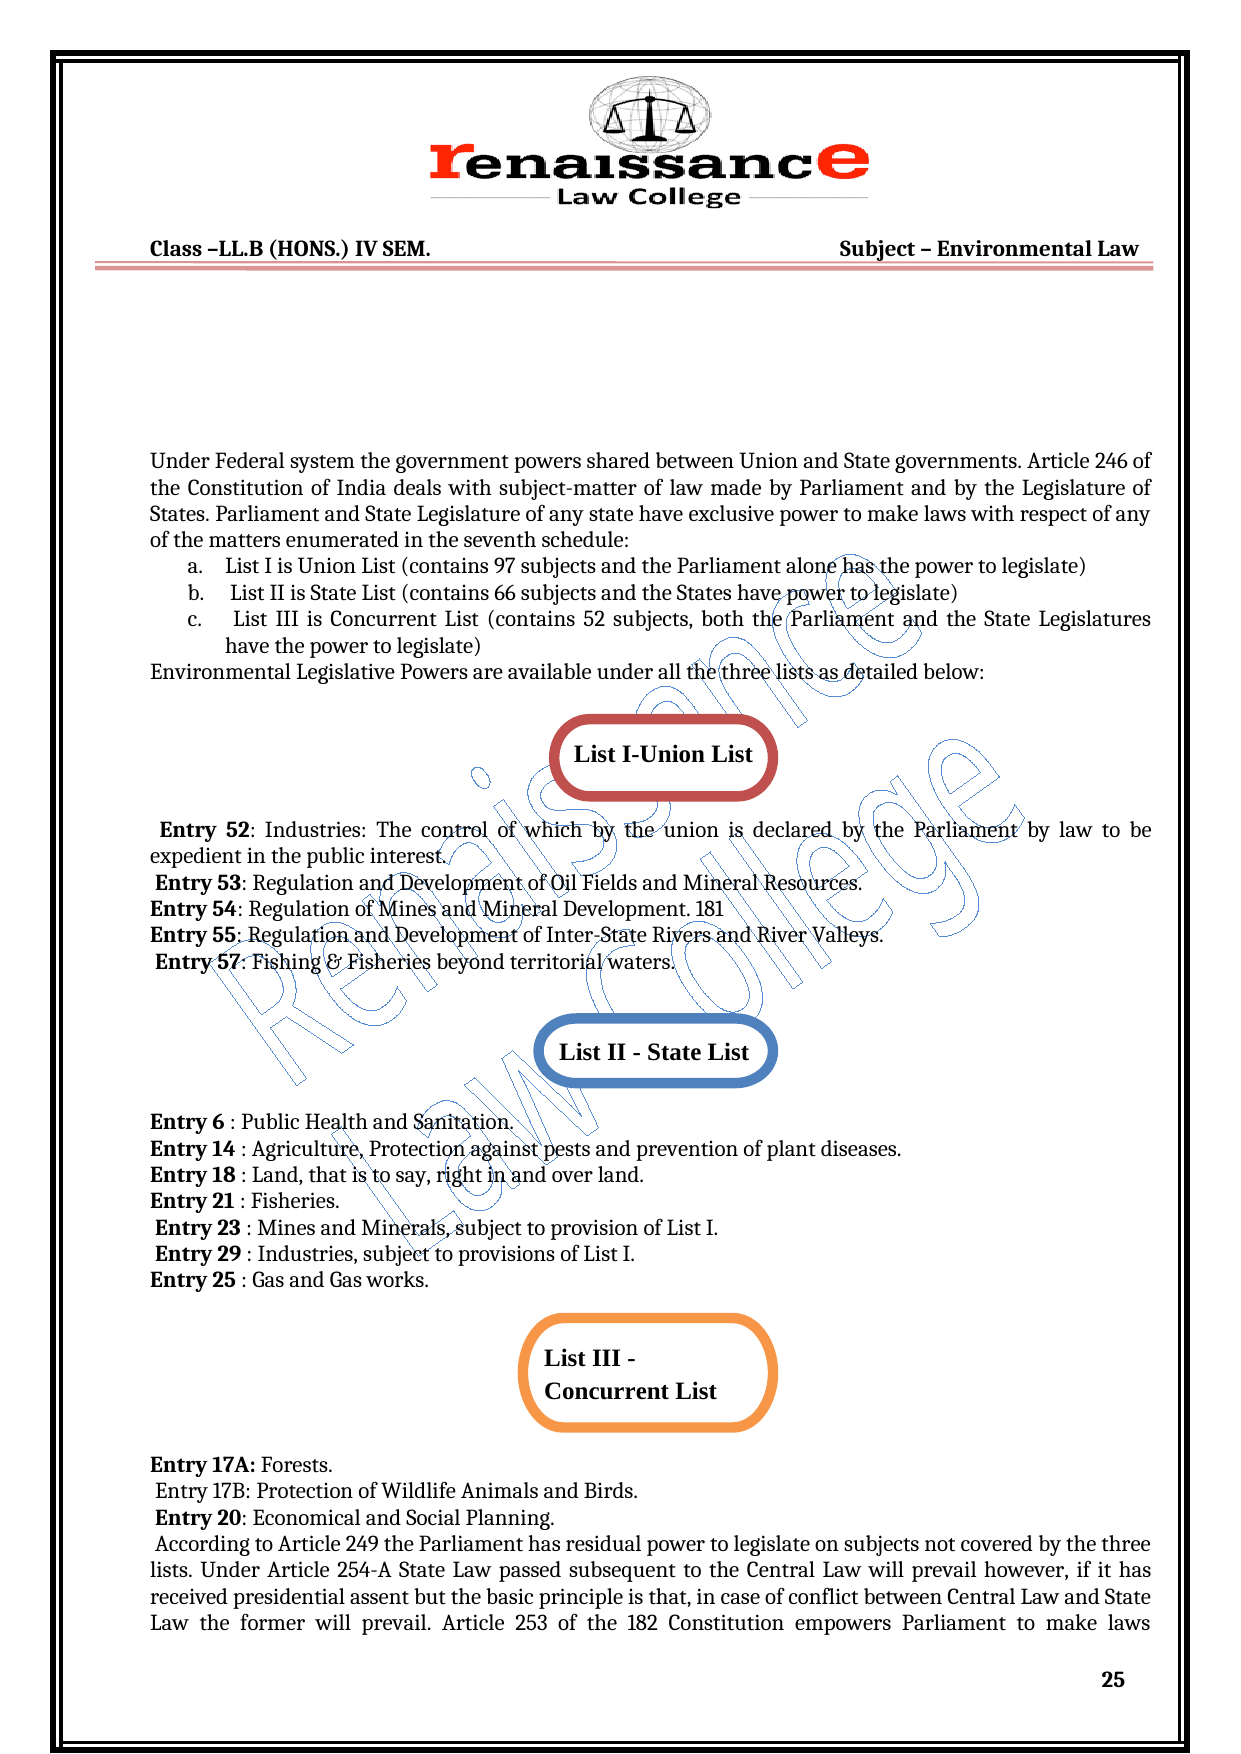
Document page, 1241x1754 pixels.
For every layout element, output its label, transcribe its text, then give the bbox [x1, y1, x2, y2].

text Entry 17B: Protection of Wildlife Animals and Birds. [150, 1478, 1153, 1504]
text Under Federal system the government powers shared between Union and State governments. Article 246 of the Constitution of India deals with subject-matter of law made by Parliament and by the Legislature of States. Parliament and State Legislature of any state have exclusive power to make laws with respect of any of the matters enumerated in the seventh schedule: [150, 448, 1153, 553]
text Entry 23 : Mines and Minerals, subject to provision of List I. [150, 1214, 1153, 1241]
text Entry 20: Economical and Social Planning. [150, 1504, 1153, 1531]
text Entry 18 : Land, that is to say, right in and over land. [150, 1162, 1153, 1188]
list List II is State List (contains 66 subjects and the States have power to legislate) [187, 580, 1153, 606]
text Entry 55: Regulation and Development of Inter-State Rivers and River Valleys. [150, 922, 1153, 949]
text Entry 57: Fishing & Fisheries beyond territorial waters. [150, 949, 1153, 975]
text Entry 25 : Gas and Gas works. [150, 1267, 1153, 1294]
list List III is Concurrent List (contains 52 subjects, both the Parliament and the State Legislatures have the power to legislate) [187, 606, 1153, 659]
text Entry 21 : Fisheries. [150, 1188, 1153, 1214]
text Entry 29 : Industries, subject to provisions of List I. [150, 1241, 1153, 1267]
text Entry 53: Regulation and Development of Oil Fields and Mineral Resources. [150, 869, 1153, 896]
text Entry 14 : Agriculture, Protection against pests and prevention of plant diseases. [150, 1136, 1153, 1162]
text Entry 52: Industries: The control of which by the union is declared by the Parliament by law to be expedient in the public interest. [150, 817, 1153, 869]
text Entry 17A: Forests. [150, 1452, 1153, 1478]
list List I is Union List (contains 97 subjects and the Parliament alone has the power to legislate) [187, 553, 1153, 580]
picture [406, 75, 897, 209]
text Environmental Legislative Powers are available under all the three lists as detailed below: [150, 659, 1153, 685]
text Entry 54: Regulation of Mines and Mineral Development. 181 [150, 896, 1153, 922]
text Entry 6 : Public Health and Sanitation. [150, 1109, 1153, 1136]
